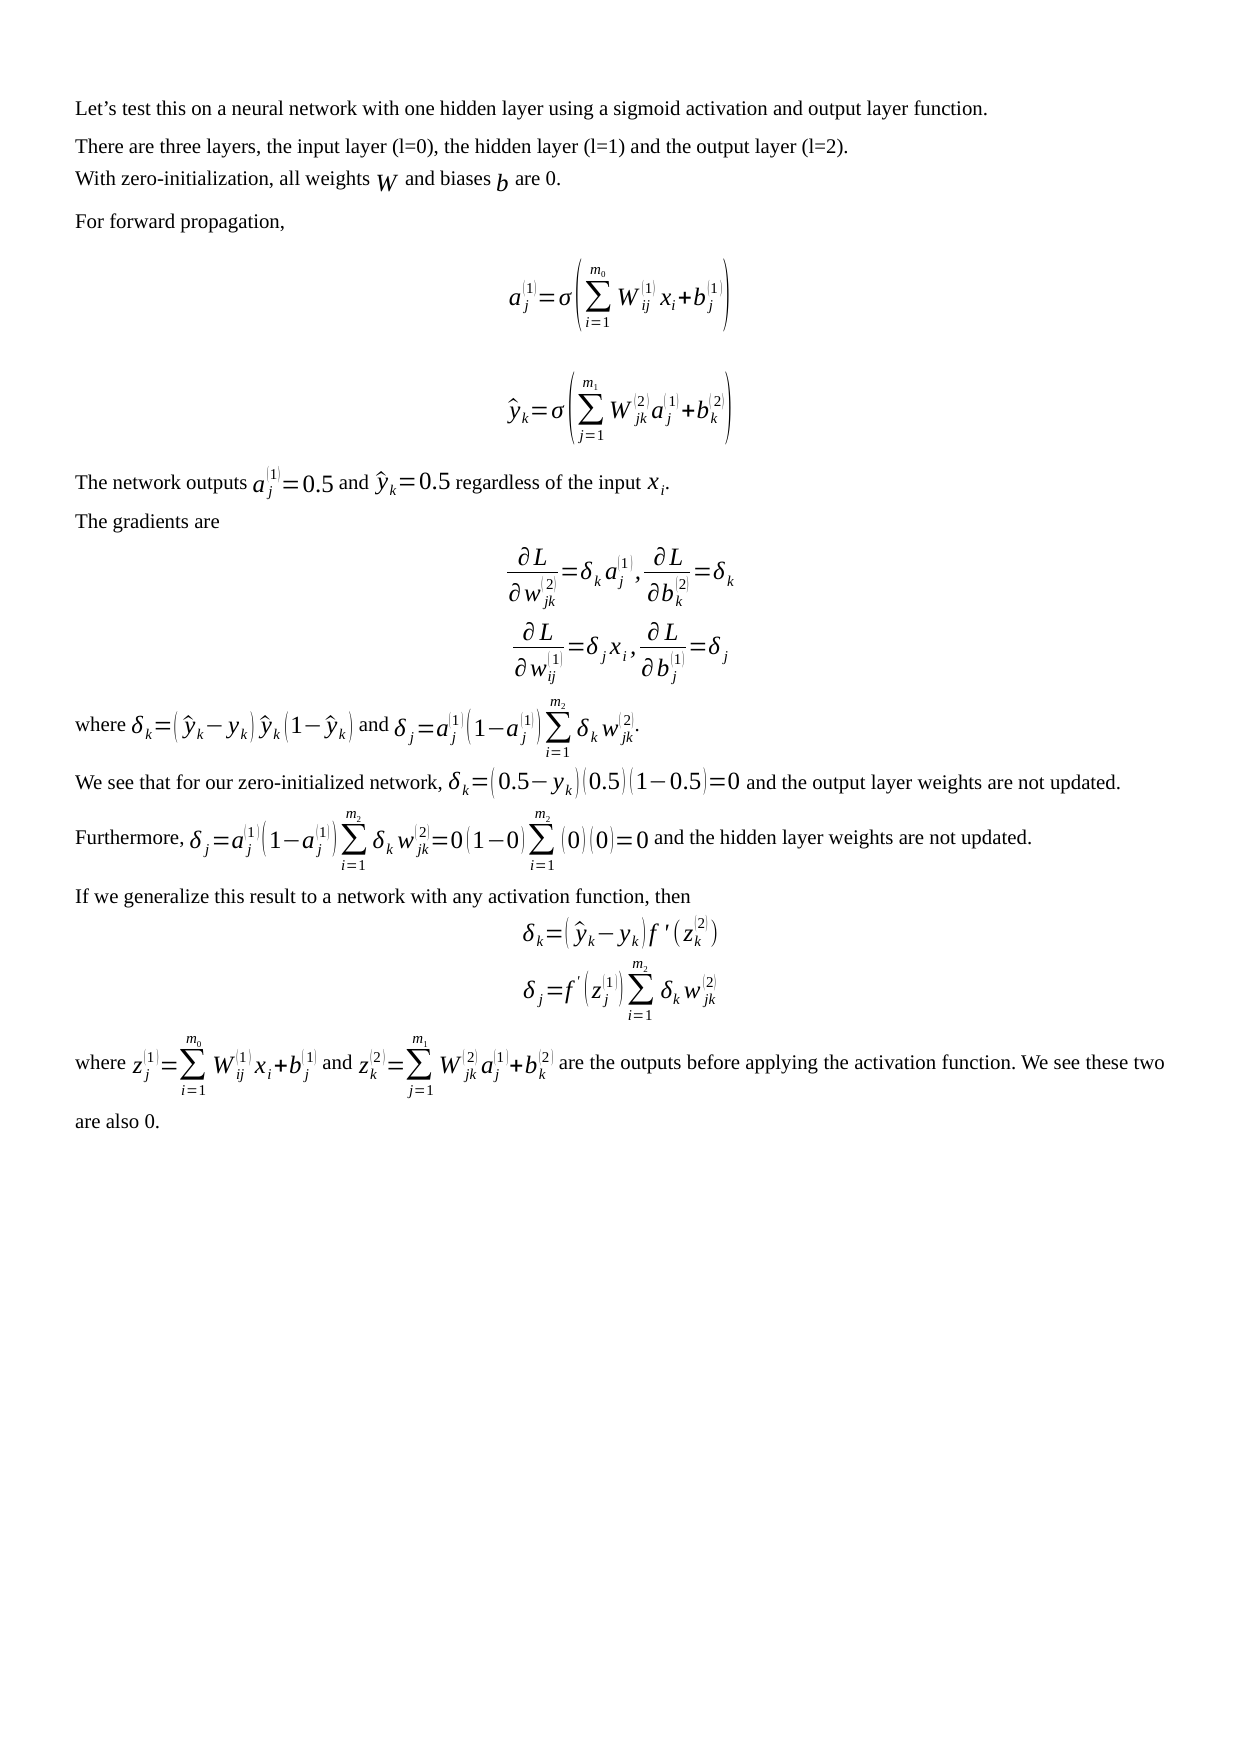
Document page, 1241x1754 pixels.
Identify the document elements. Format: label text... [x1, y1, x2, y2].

text where and . [75, 689, 1165, 764]
text Let’s test this on a neural network with one hidden layer using a sigmoid activation and output layer function. [75, 89, 1165, 127]
text where and are the outputs before applying the activation function. We see these two are also 0. [75, 1027, 1165, 1139]
text If we generalize this result to a network with any activation function, then [75, 877, 1165, 914]
text The gradients are [75, 502, 1165, 539]
text The network outputs and regardless of the input . [75, 464, 1165, 502]
text There are three layers, the input layer (l=0), the hidden layer (l=1) and the output layer (l=2). [75, 127, 1165, 164]
text With zero-initialization, all weights and biases are 0. [75, 164, 1165, 202]
text We see that for our zero-initialized network, and the output layer weights are not updated. [75, 764, 1165, 802]
text For forward propagation, [75, 202, 1165, 239]
text Furthermore, and the hidden layer weights are not updated. [75, 802, 1165, 877]
